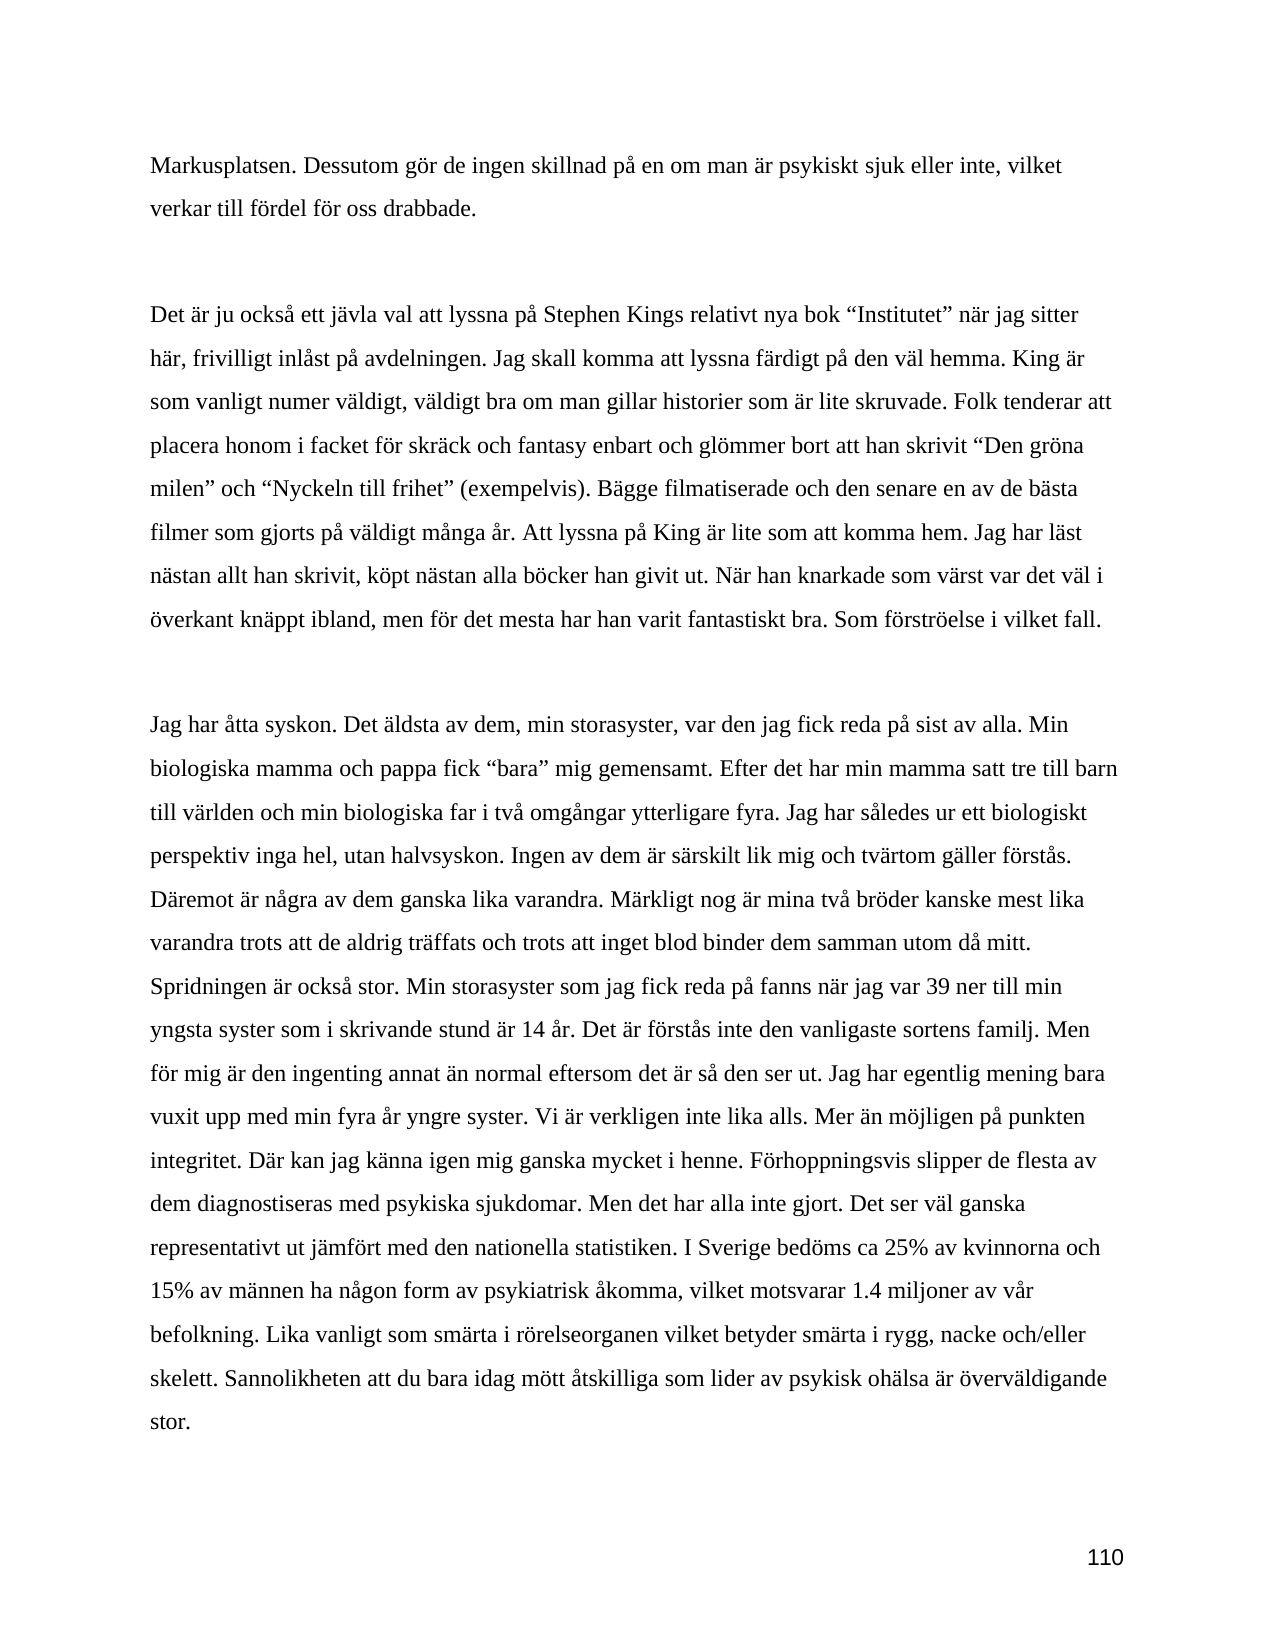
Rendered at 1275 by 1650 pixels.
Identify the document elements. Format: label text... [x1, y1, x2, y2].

text Däremot är några av dem ganska lika varandra. Märkligt nog är mina två bröder kanske mest lika varandra trots att de aldrig träffats och trots att inget blod binder dem samman utom då mitt. [150, 885, 1139, 956]
text Spridningen är också stor. Min storasyster som jag fick reda på fanns när jag var 39 ner till min yngsta syster som i skrivande stund är 14 år. Det är förstås inte den vanligaste sortens familj. Men för mig är den ingenting annat än normal eftersom det är så den ser ut. Jag har egentlig mening bara vuxit upp med min fyra år yngre syster. Vi är verkligen inte lika alls. Mer än möjligen på punkten integritet. Där kan jag känna igen mig ganska mycket i henne. Förhoppningsvis slipper de flesta av dem diagnostiseras med psykiska sjukdomar. Men det har alla inte gjort. Det ser väl ganska representativt ut jämfört med den nationella statistiken. I Sverige bedöms ca 25% av kvinnorna och 15% av männen ha någon form av psykiatrisk åkomma, vilket motsvarar 1.4 miljoner av vår befolkning. Lika vanligt som smärta i rörelseorganen vilket betyder smärta i rygg, nacke och/eller skelett. Sannolikheten att du bara idag mött åtskilliga som lider av psykisk ohälsa är överväldigande stor. [150, 972, 1121, 1435]
text Markusplatsen. Dessutom gör de ingen skillnad på en om man är psykiskt sjuk eller inte, vilket verkar till fördel för oss drabbade. [150, 151, 1112, 222]
text Det är ju också ett jävla val att lyssna på Stephen Kings relativt nya bok “Institutet” när jag sitter här, frivilligt inlåst på avdelningen. Jag skall komma att lyssna färdigt på den väl hemma. King är som vanligt numer väldigt, väldigt bra om man gillar historier som är lite skruvade. Folk tenderar att placera honom i facket för skräck och fantasy enbart och glömmer bort att han skrivit “Den gröna milen” och “Nyckeln till frihet” (exempelvis). Bägge filmatiserade och den senare en av de bästa filmer som gjorts på väldigt många år. Att lyssna på King är lite som att komma hem. Jag har läst nästan allt han skrivit, köpt nästan alla böcker han givit ut. När han knarkade som värst var det väl i överkant knäppt ibland, men för det mesta har han varit fantastiskt bra. Som förströelse i vilket fall. [150, 300, 1120, 632]
text Jag har åtta syskon. Det äldsta av dem, min storasyster, var den jag fick reda på sist av alla. Min biologiska mamma och pappa fick “bara” mig gemensamt. Efter det har min mamma satt tre till barn till världen och min biologiska far i två omgångar ytterligare fyra. Jag har således ur ett biologiskt perspektiv inga hel, utan halvsyskon. Ingen av dem är särskilt lik mig och tvärtom gäller förstås. [150, 711, 1120, 869]
